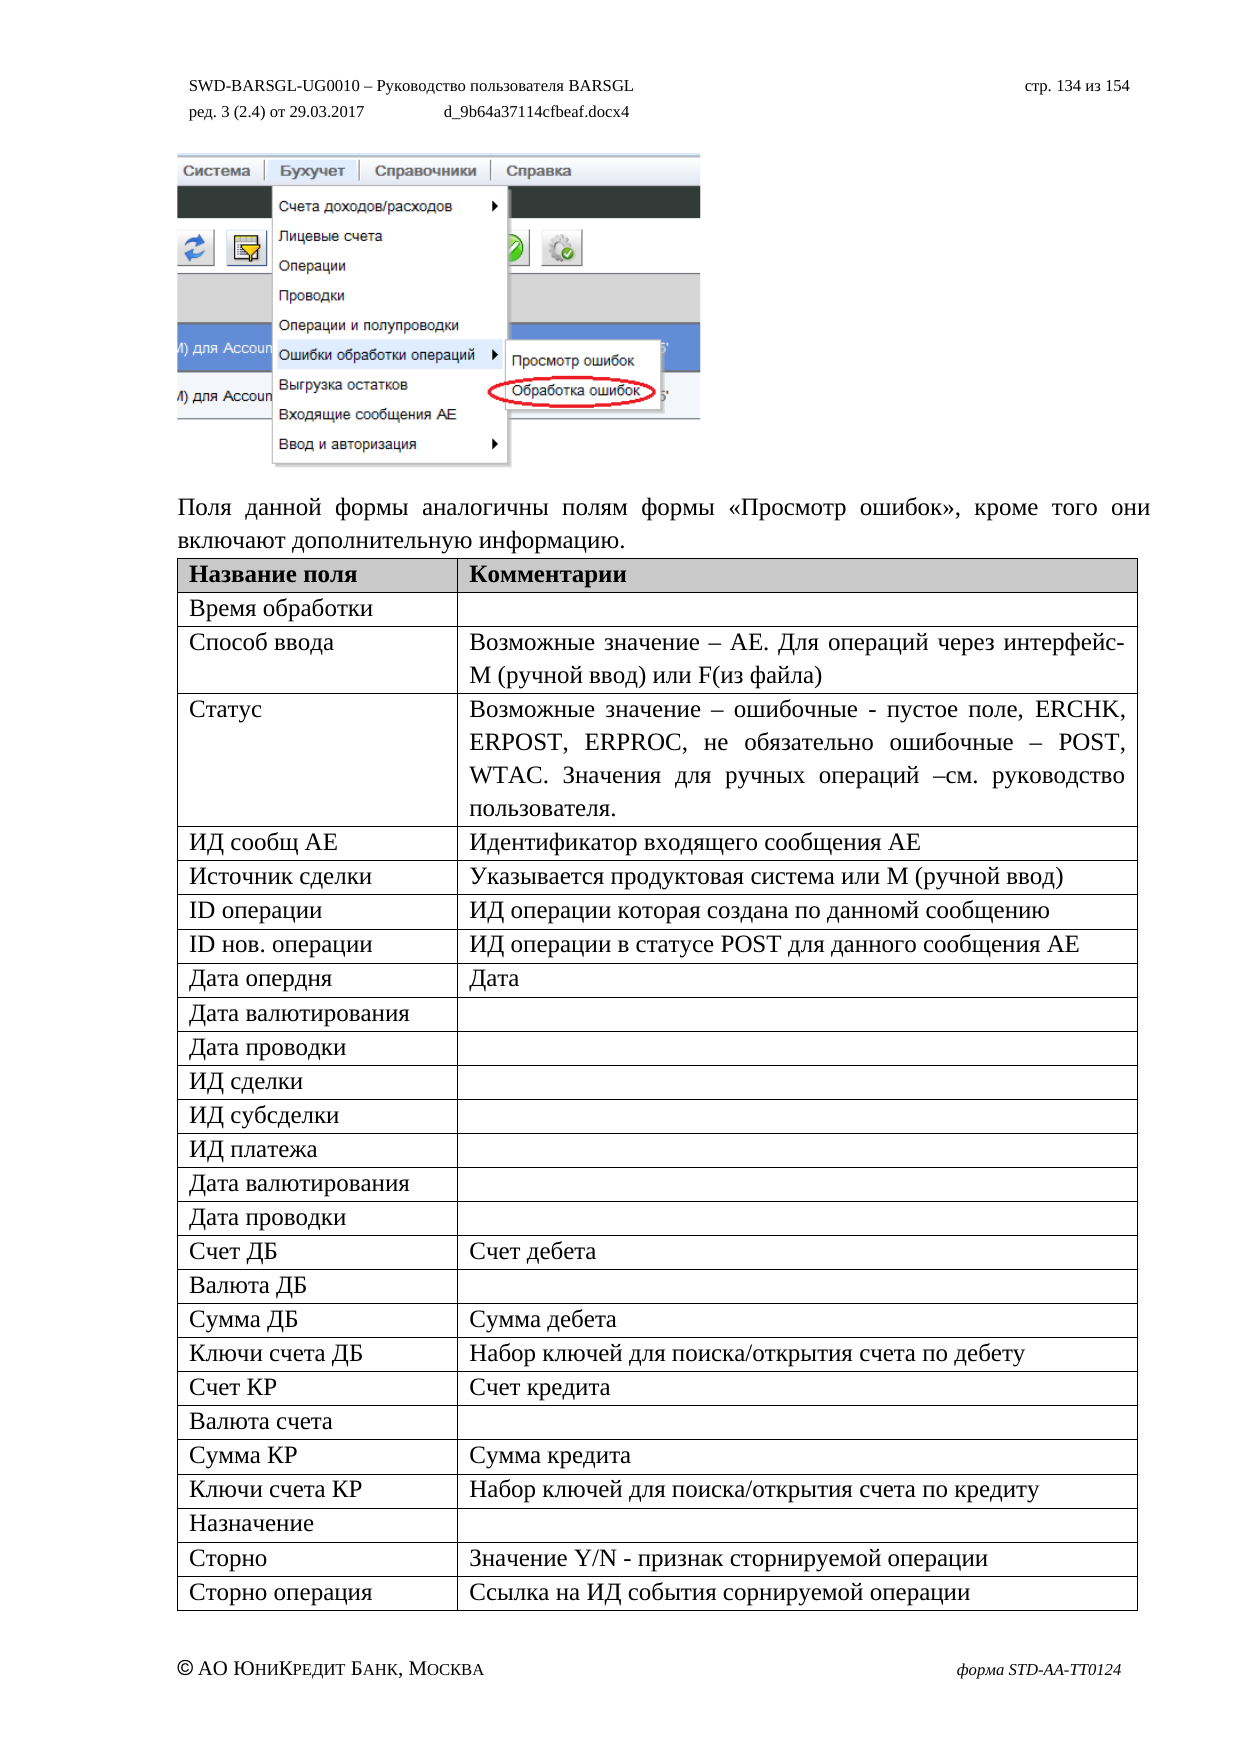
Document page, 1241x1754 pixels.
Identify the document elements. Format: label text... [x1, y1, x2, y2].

table_cell Ключи счета КР [178, 1475, 457, 1507]
table_cell Счет кредита [458, 1372, 1137, 1405]
table_cell ID нов. операции [178, 930, 457, 962]
table_cell Сторно операция [178, 1577, 457, 1610]
table_cell [458, 1509, 1137, 1542]
table_cell [458, 1270, 1137, 1303]
table_cell [458, 1202, 1137, 1235]
table_cell Сторно [178, 1543, 457, 1576]
table_cell Дата валютирования [178, 1168, 457, 1201]
table_cell Счет КР [178, 1372, 457, 1405]
table_cell Счет ДБ [178, 1236, 457, 1269]
table_cell ИД сделки [178, 1066, 457, 1099]
table_cell Указывается продуктовая система или М (ручной ввод) [458, 861, 1137, 894]
table_cell Набор ключей для поиска/открытия счета по дебету [458, 1338, 1137, 1371]
table_cell Статус [178, 694, 457, 826]
table_cell Идентификатор входящего сообщения АЕ [458, 827, 1137, 860]
table_cell [458, 1066, 1137, 1099]
table_cell [458, 1134, 1137, 1167]
table_cell Значение Y/N - признак сторнируемой операции [458, 1543, 1137, 1576]
table_cell [458, 1168, 1137, 1201]
table_cell Возможные значение – АЕ. Для операций через интерфейс- М (ручной ввод) или F(из файла) [458, 627, 1137, 693]
table_cell Сумма кредита [458, 1440, 1137, 1473]
table_cell Источник сделки [178, 861, 457, 894]
table_cell Способ ввода [178, 627, 457, 693]
table_cell [458, 998, 1137, 1031]
table_cell Ключи счета ДБ [178, 1338, 457, 1371]
table_cell ИД сообщ АЕ [178, 827, 457, 860]
picture [177, 153, 706, 488]
table_cell Сумма дебета [458, 1304, 1137, 1337]
table_cell Дата валютирования [178, 998, 457, 1031]
table_header Комментарии [458, 559, 1137, 592]
table_cell Дата [458, 964, 1137, 997]
table_cell [458, 593, 1137, 626]
table_cell Время обработки [178, 593, 457, 626]
table_cell [458, 1100, 1137, 1133]
table_cell [458, 1032, 1137, 1065]
table_cell Возможные значение – ошибочные - пустое поле, ERCHK, ERPOST, ERPROC, не обязательно ошибочные – POST, WTAC. Значения для ручных операций –см. руководство пользователя. [458, 694, 1137, 826]
table_cell ИД операции которая создана по данномй сообщению [458, 895, 1137, 928]
table_cell Дата опердня [178, 964, 457, 997]
table_header Название поля [178, 559, 457, 592]
table_cell Ссылка на ИД события сорнируемой операции [458, 1577, 1137, 1610]
table_cell Сумма ДБ [178, 1304, 457, 1337]
table_cell Сумма КР [178, 1440, 457, 1473]
table_cell ИД операции в статусе POST для данного сообщения АЕ [458, 930, 1137, 962]
table_cell Дата проводки [178, 1032, 457, 1065]
table_cell Валюта ДБ [178, 1270, 457, 1303]
table_cell Набор ключей для поиска/открытия счета по кредиту [458, 1475, 1137, 1507]
text Поля данной формы аналогичны полям формы «Просмотр ошибок», кроме того они включают дополнительную информацию. [177, 492, 1152, 554]
table_cell [458, 1406, 1137, 1439]
table_cell ИД платежа [178, 1134, 457, 1167]
table_cell Дата проводки [178, 1202, 457, 1235]
table_cell Валюта счета [178, 1406, 457, 1439]
table_cell ID операции [178, 895, 457, 928]
table_cell ИД субсделки [178, 1100, 457, 1133]
table_cell Счет дебета [458, 1236, 1137, 1269]
table_cell Назначение [178, 1509, 457, 1542]
